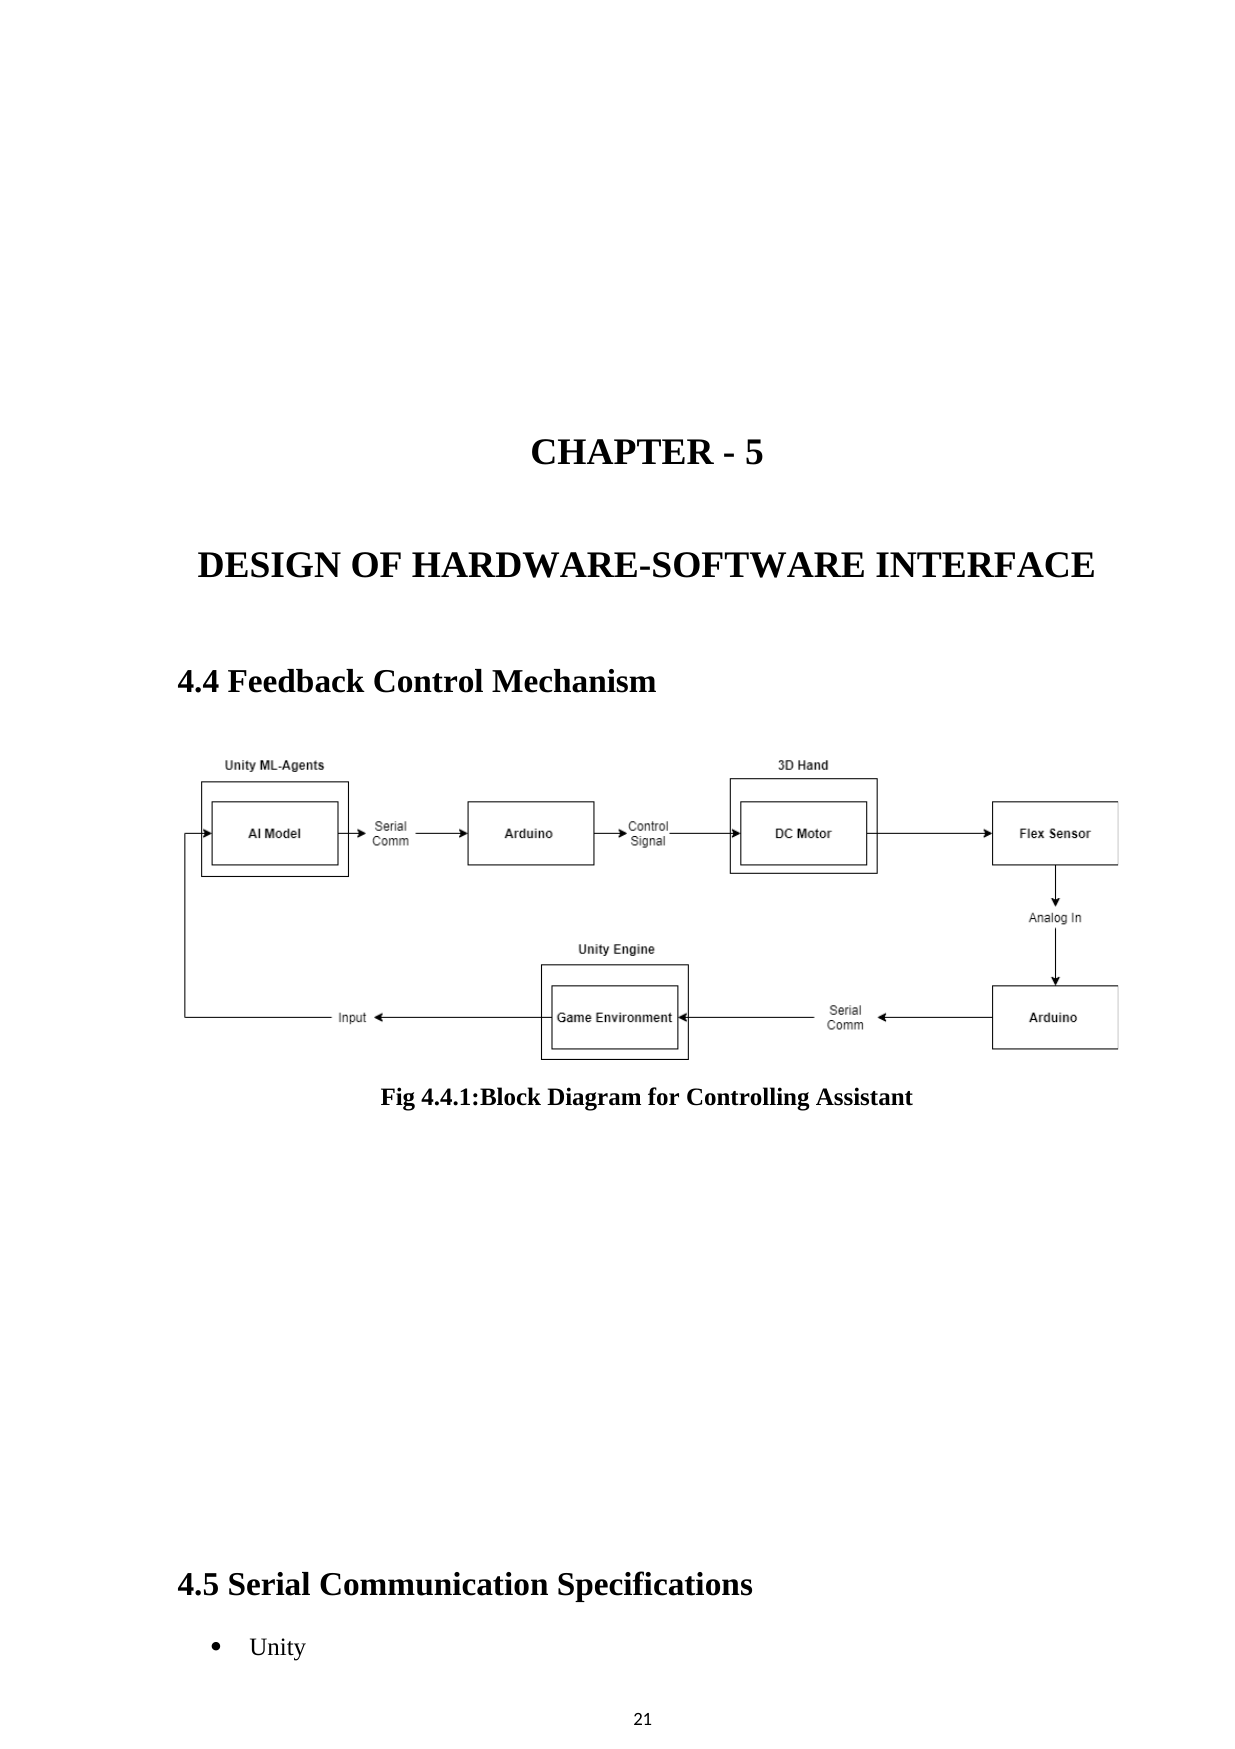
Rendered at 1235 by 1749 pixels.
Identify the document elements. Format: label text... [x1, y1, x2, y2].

list Unity [212, 1632, 1116, 1661]
subtitle Feedback Control Mechanism [177, 661, 1116, 699]
list Block Diagram for Controlling Assistant [177, 1082, 1116, 1111]
title Design of HARDWARE-sOFTWARE INTERFACE [177, 543, 1116, 586]
subtitle Serial Communication Specifications [177, 1564, 1116, 1602]
subtitle Chapter - 5 [177, 430, 1116, 473]
picture [177, 754, 1119, 1060]
